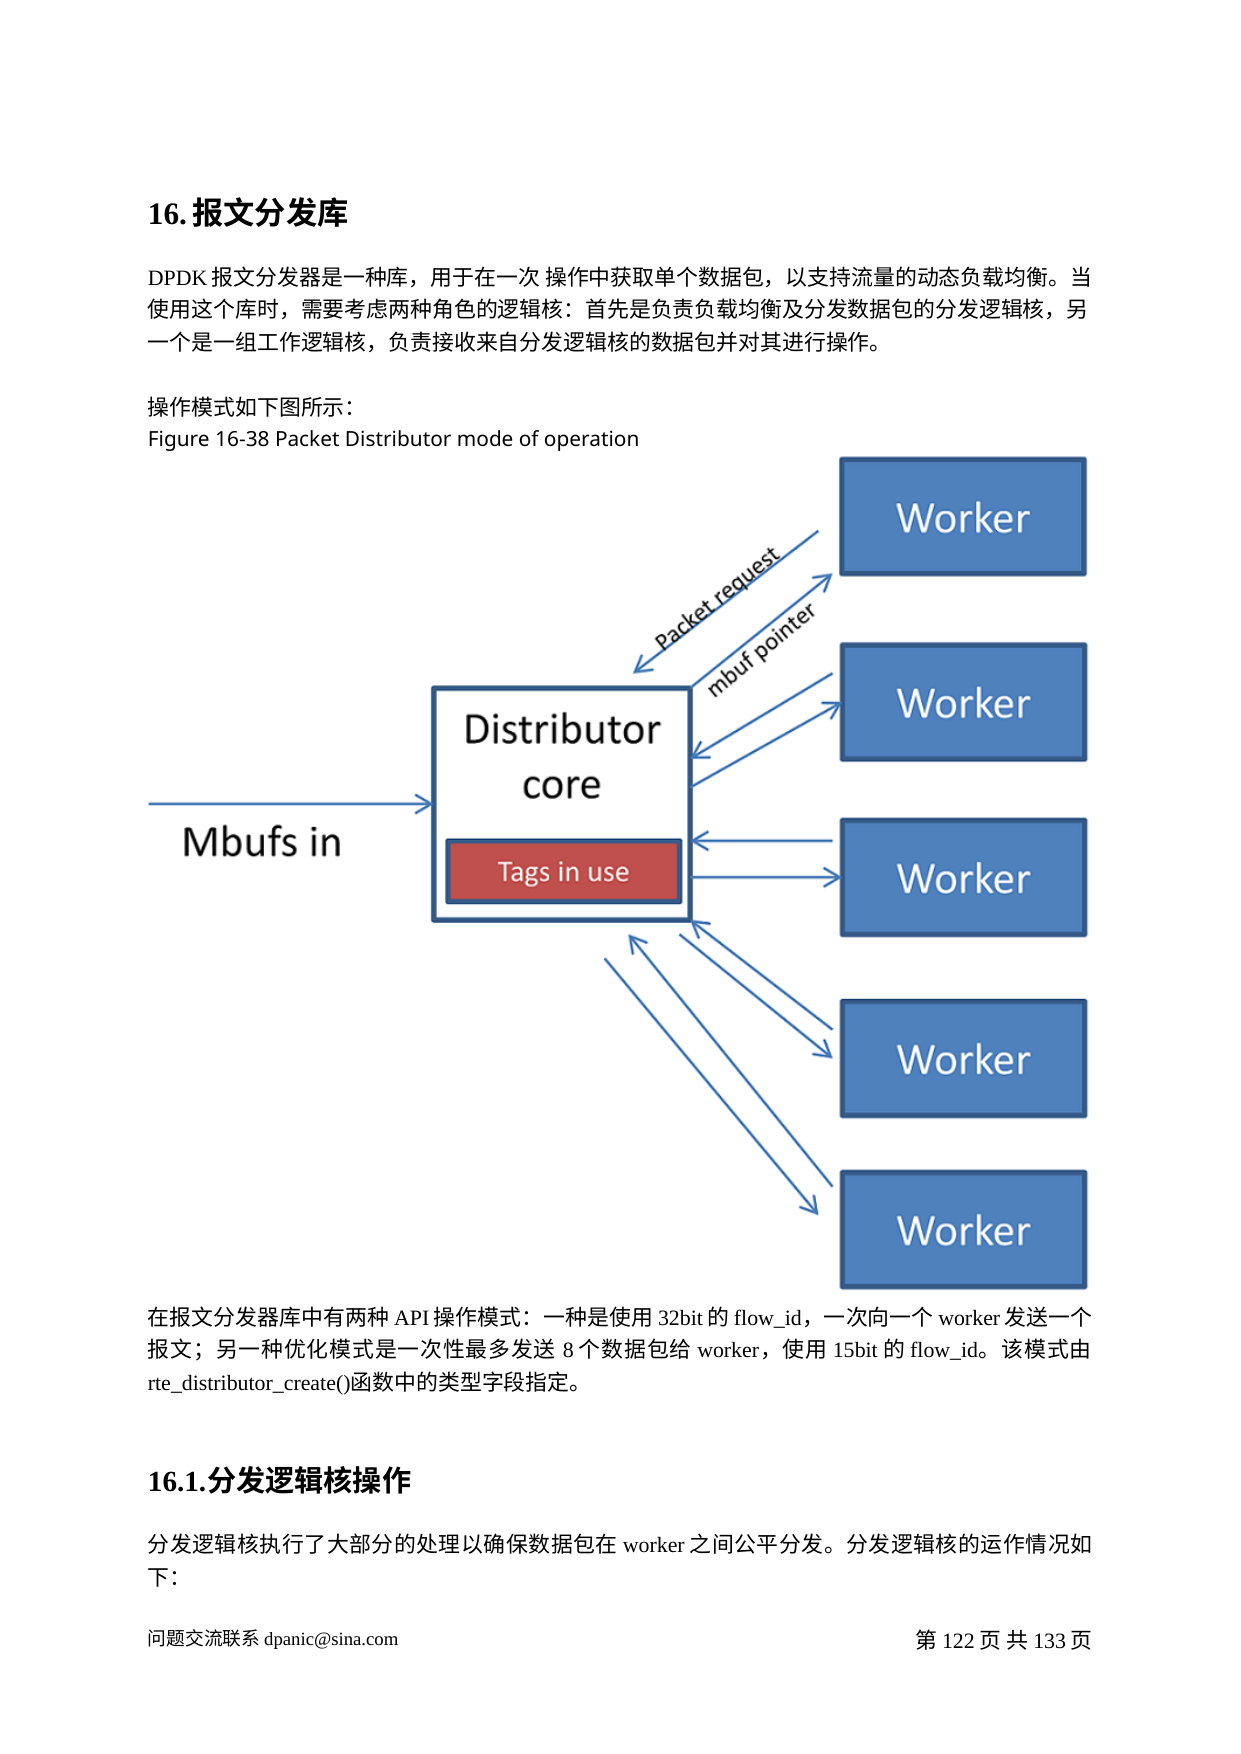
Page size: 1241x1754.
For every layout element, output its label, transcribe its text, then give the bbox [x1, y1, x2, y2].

text 分发逻辑核执行了大部分的处理以确保数据包在worker之间公平分发。分发逻辑核的运作情况如下： [148, 1527, 1092, 1592]
subtitle 分发逻辑核操作 [148, 1446, 1092, 1511]
text 在报文分发器库中有两种API操作模式：一种是使用32bit的flow_id，一次向一个worker发送一个报文；另一种优化模式是一次性最多发送8个数据包给worker，使用15bit的flow_id。该模式由rte_distributor_create()函数中的类型字段指定。 [148, 1299, 1092, 1397]
text 操作模式如下图所示： [148, 389, 1092, 422]
picture [147, 454, 1093, 1296]
subtitle 报文分发库 [148, 178, 1092, 243]
text DPDK报文分发器是一种库，用于在一次 操作中获取单个数据包，以支持流量的动态负载均衡。当使用这个库时，需要考虑两种角色的逻辑核：首先是负责负载均衡及分发数据包的分发逻辑核，另一个是一组工作逻辑核，负责接收来自分发逻辑核的数据包并对其进行操作。 [148, 259, 1092, 357]
